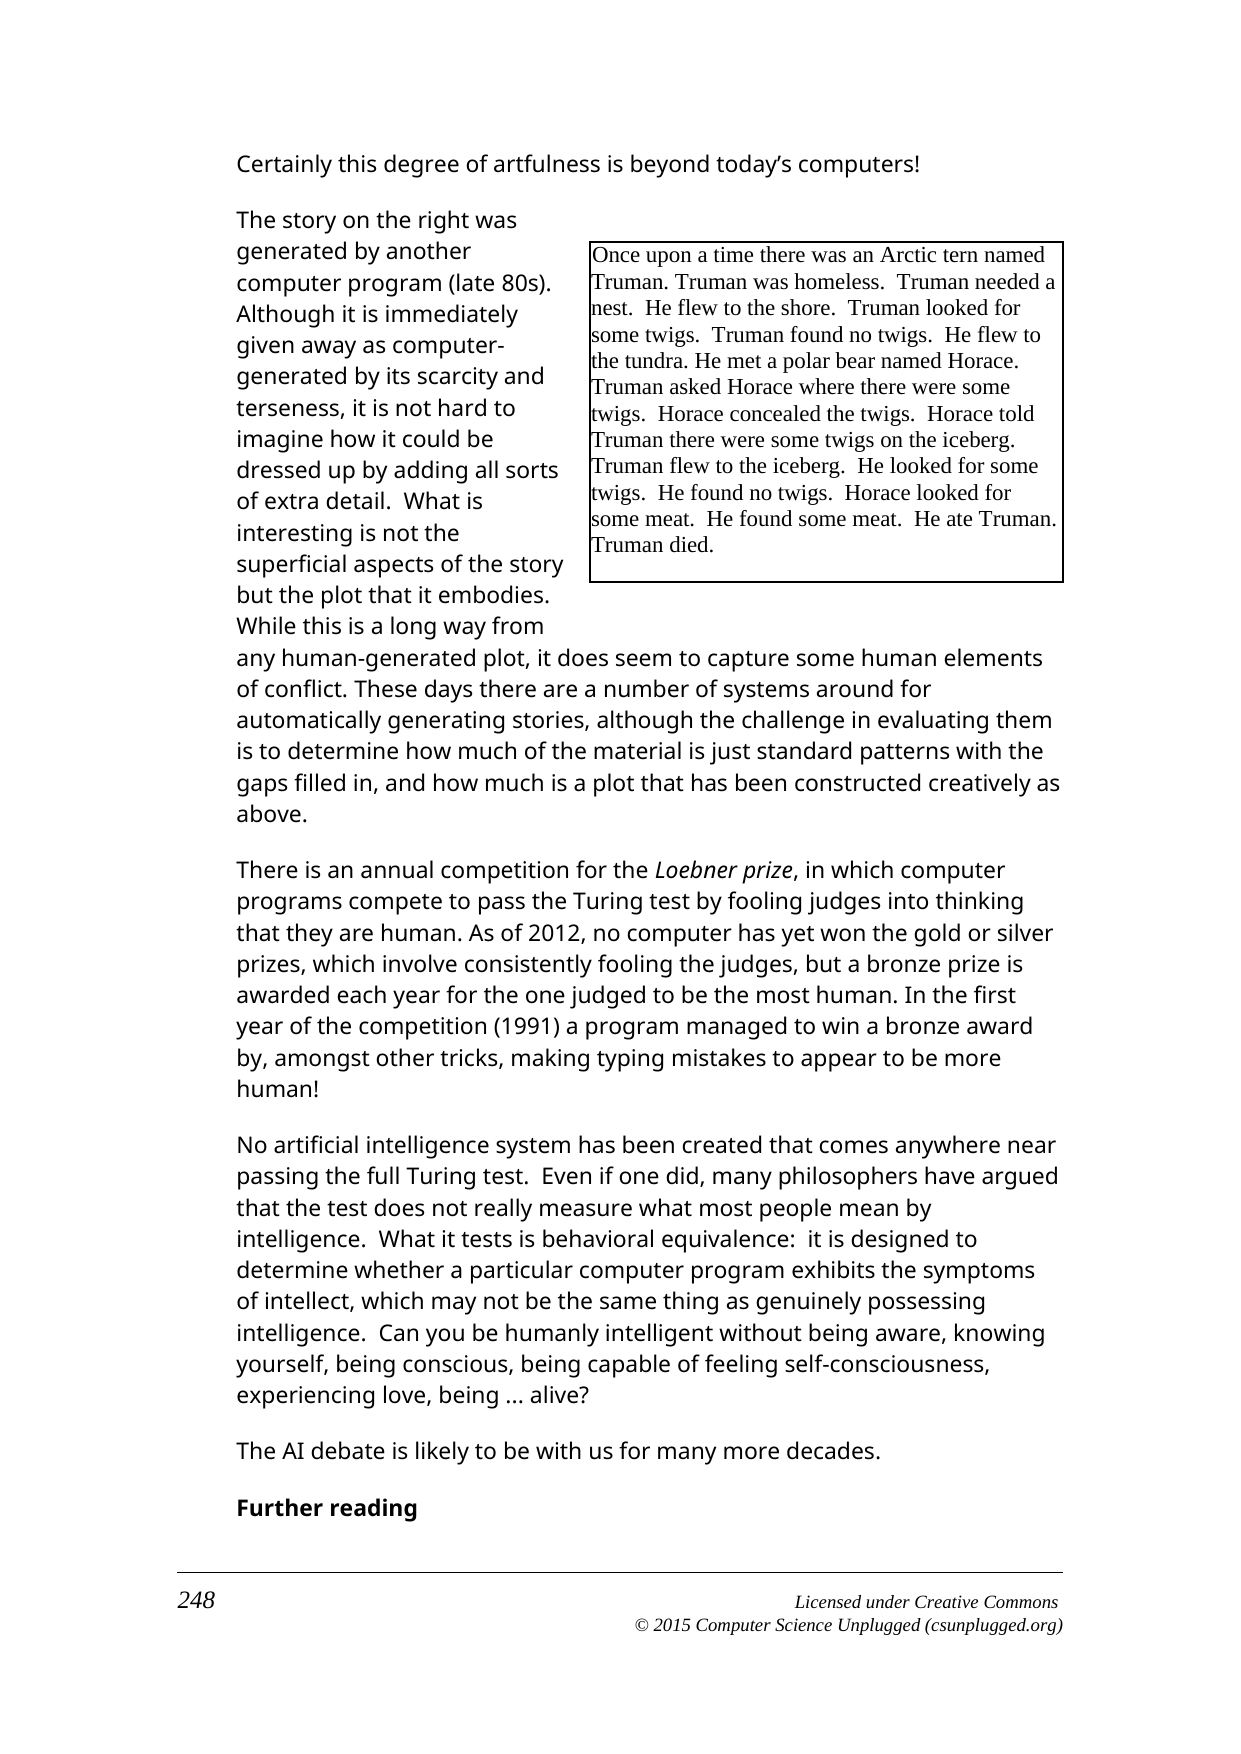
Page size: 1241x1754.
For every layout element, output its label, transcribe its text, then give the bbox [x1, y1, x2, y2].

text The AI debate is likely to be with us for many more decades. [236, 1435, 1063, 1466]
subtitle Further reading [236, 1491, 1063, 1523]
text The story on the right was generated by another computer program (late 80s). Although it is immediately given away as computer-generated by its scarcity and terseness, it is not hard to imagine how it could be dressed up by adding all sorts of extra detail. What is interesting is not the superficial aspects of the story but the plot that it embodies. While this is a long way from any human-generated plot, it does seem to capture some human elements of conflict. These days there are a number of systems around for automatically generating stories, although the challenge in evaluating them is to determine how much of the material is just standard patterns with the gaps filled in, and how much is a plot that has been constructed creatively as above. [236, 204, 1063, 829]
text Certainly this degree of artfulness is beyond today’s computers! [236, 148, 1063, 179]
text No artificial intelligence system has been created that comes anywhere near passing the full Turing test. Even if one did, many philosophers have argued that the test does not really measure what most people mean by intelligence. What it tests is behavioral equivalence: it is designed to determine whether a particular computer program exhibits the symptoms of intellect, which may not be the same thing as genuinely possessing intelligence. Can you be humanly intelligent without being aware, knowing yourself, being conscious, being capable of feeling self-consciousness, experiencing love, being ... alive? [236, 1129, 1063, 1410]
text There is an annual competition for the Loebner prize, in which computer programs compete to pass the Turing test by fooling judges into thinking that they are human. As of 2012, no computer has yet won the gold or silver prizes, which involve consistently fooling the judges, but a bronze prize is awarded each year for the one judged to be the most human. In the first year of the competition (1991) a program managed to win a bronze award by, amongst other tricks, making typing mistakes to appear to be more human! [236, 854, 1063, 1104]
